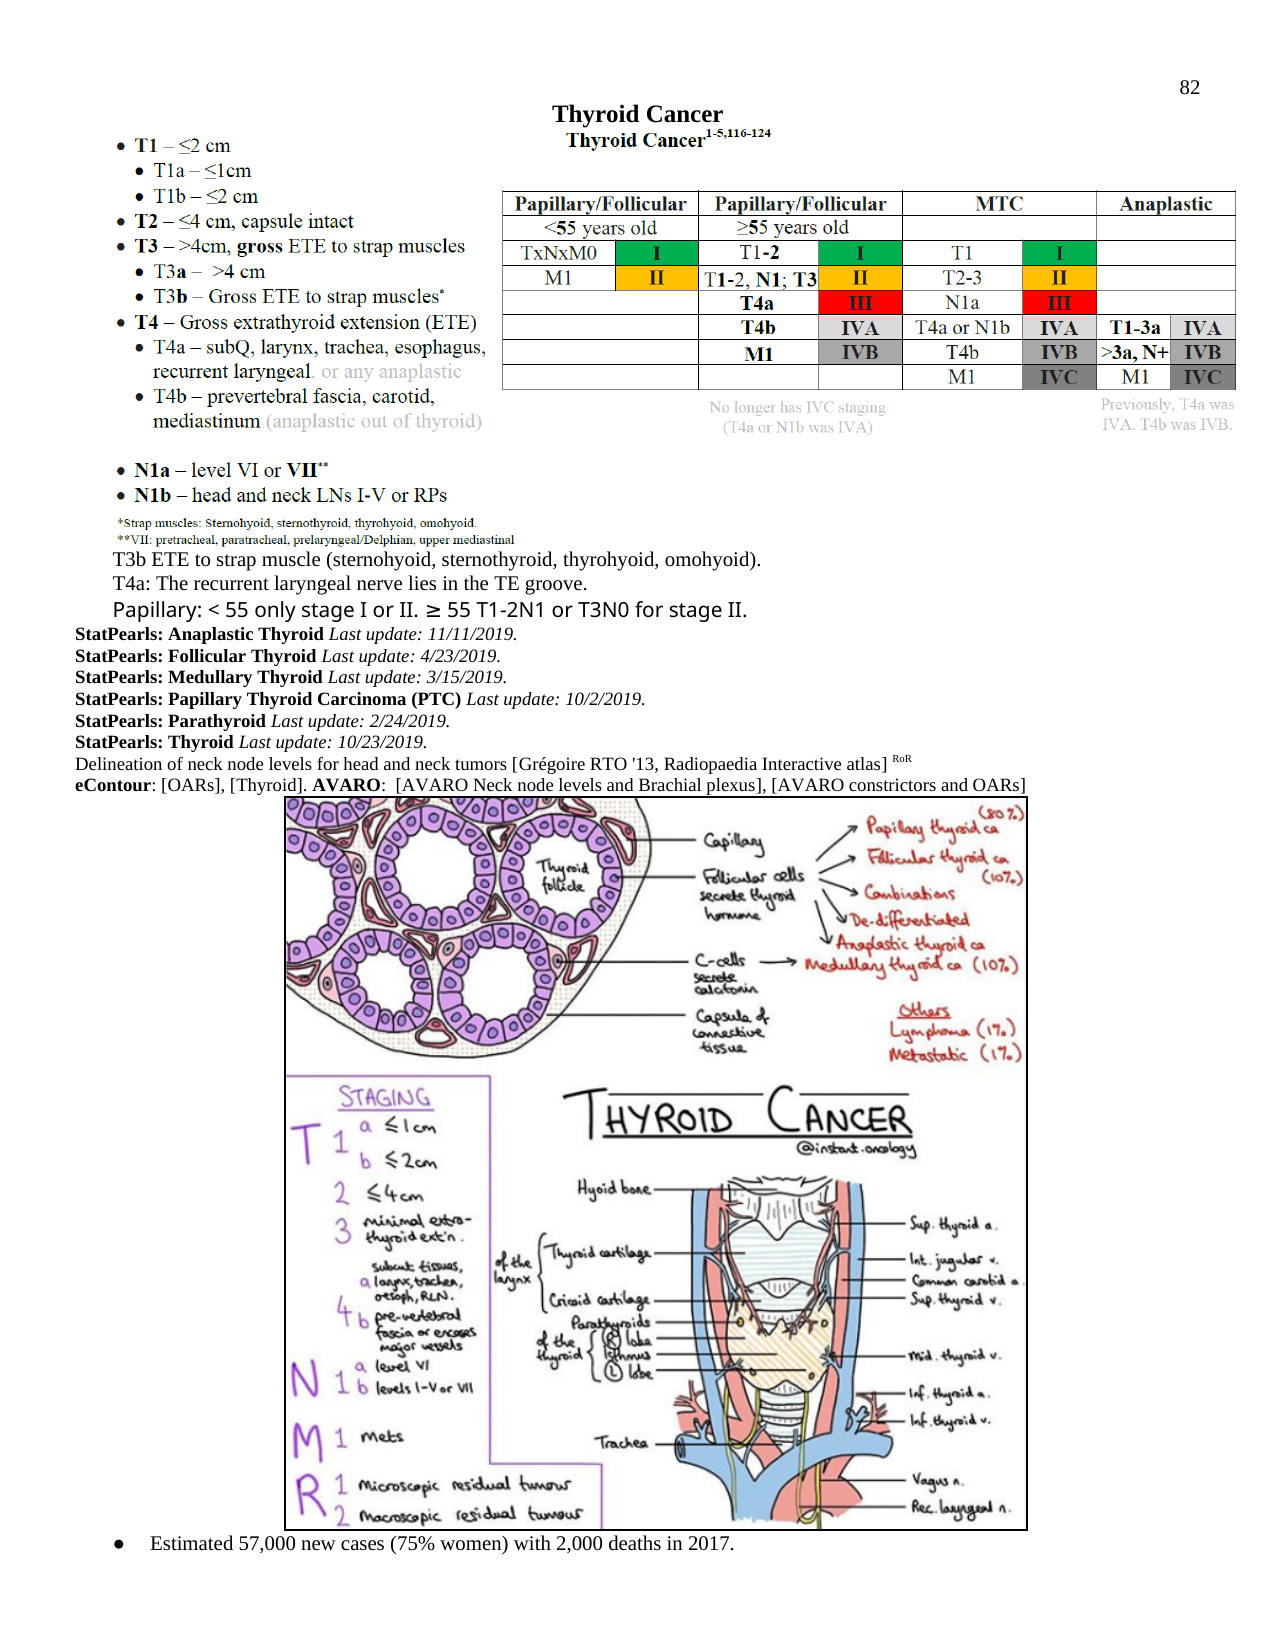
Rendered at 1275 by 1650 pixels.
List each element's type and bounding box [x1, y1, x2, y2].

picture [286, 798, 1026, 1529]
picture [112, 128, 1238, 547]
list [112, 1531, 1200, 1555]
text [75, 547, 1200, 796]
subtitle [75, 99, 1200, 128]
